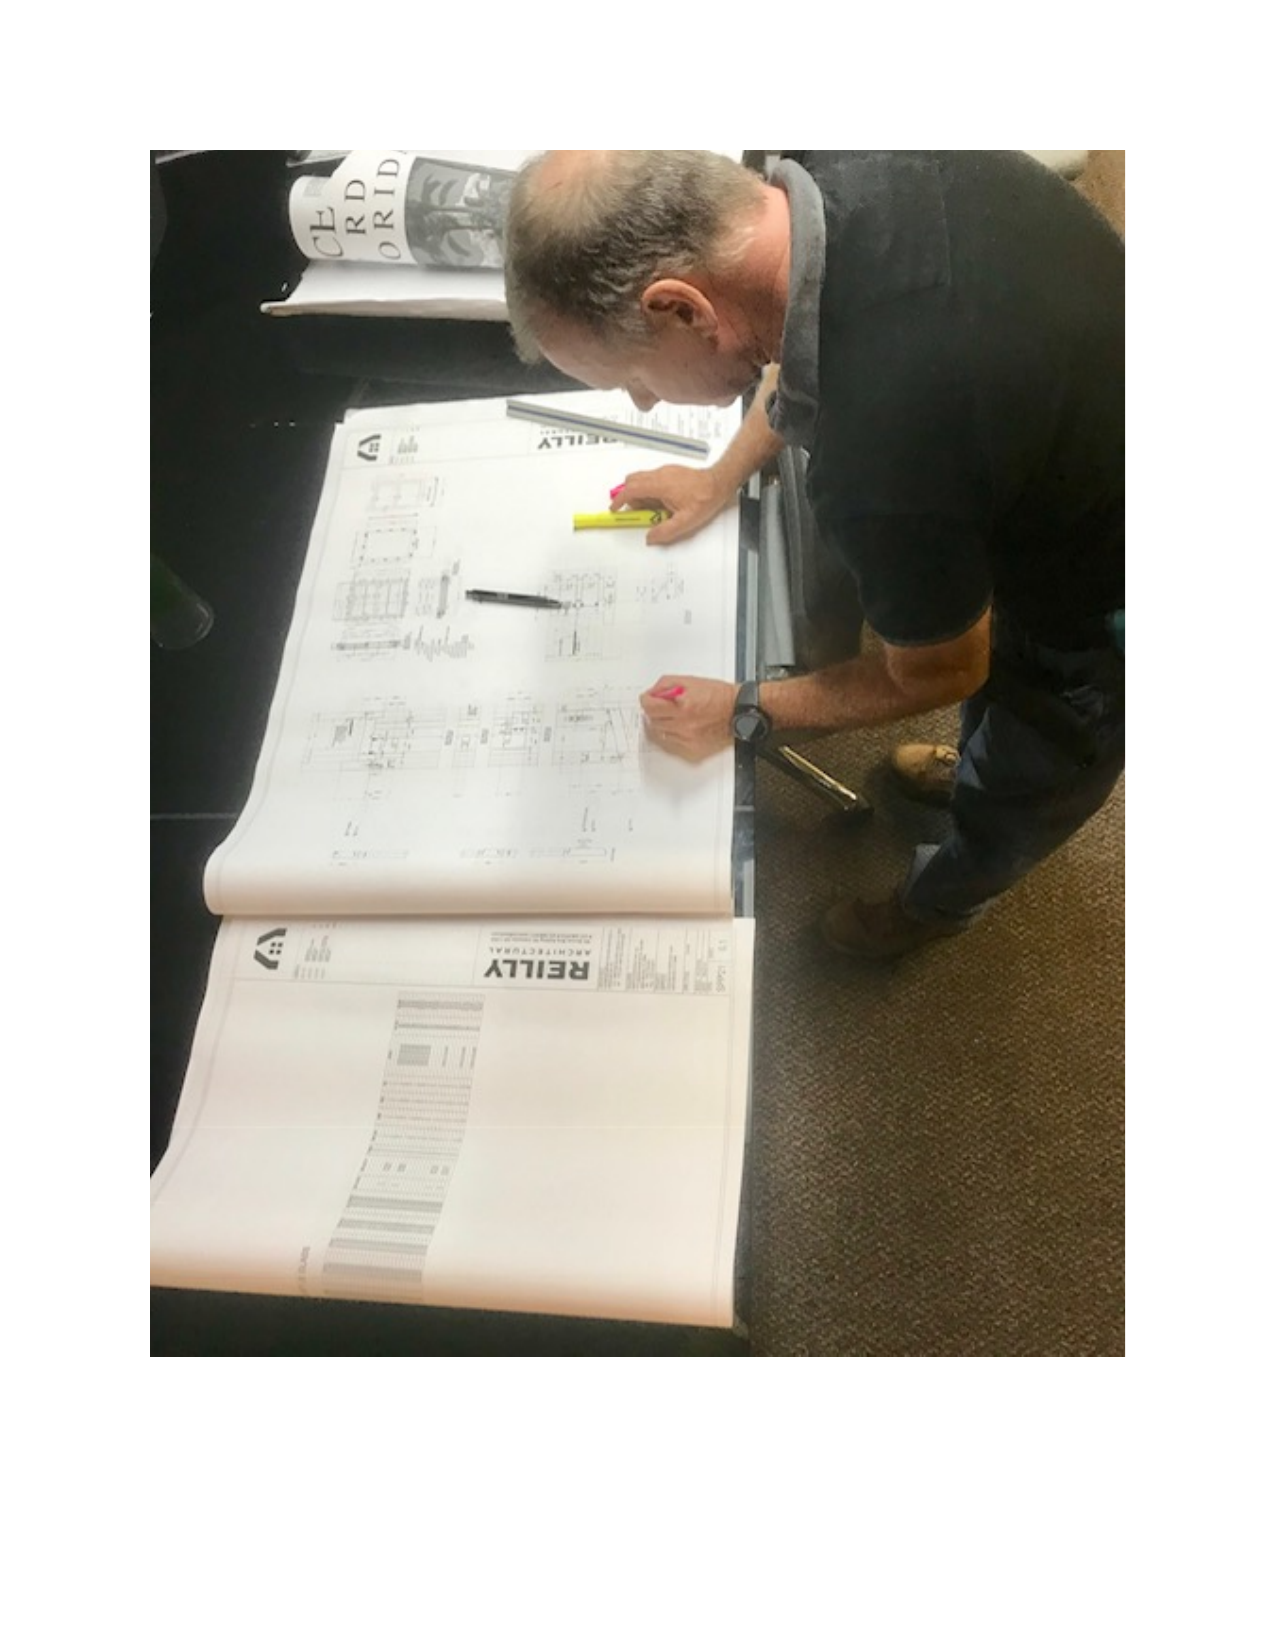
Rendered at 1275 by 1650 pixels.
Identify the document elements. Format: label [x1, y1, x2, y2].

picture [150, 150, 1125, 1357]
